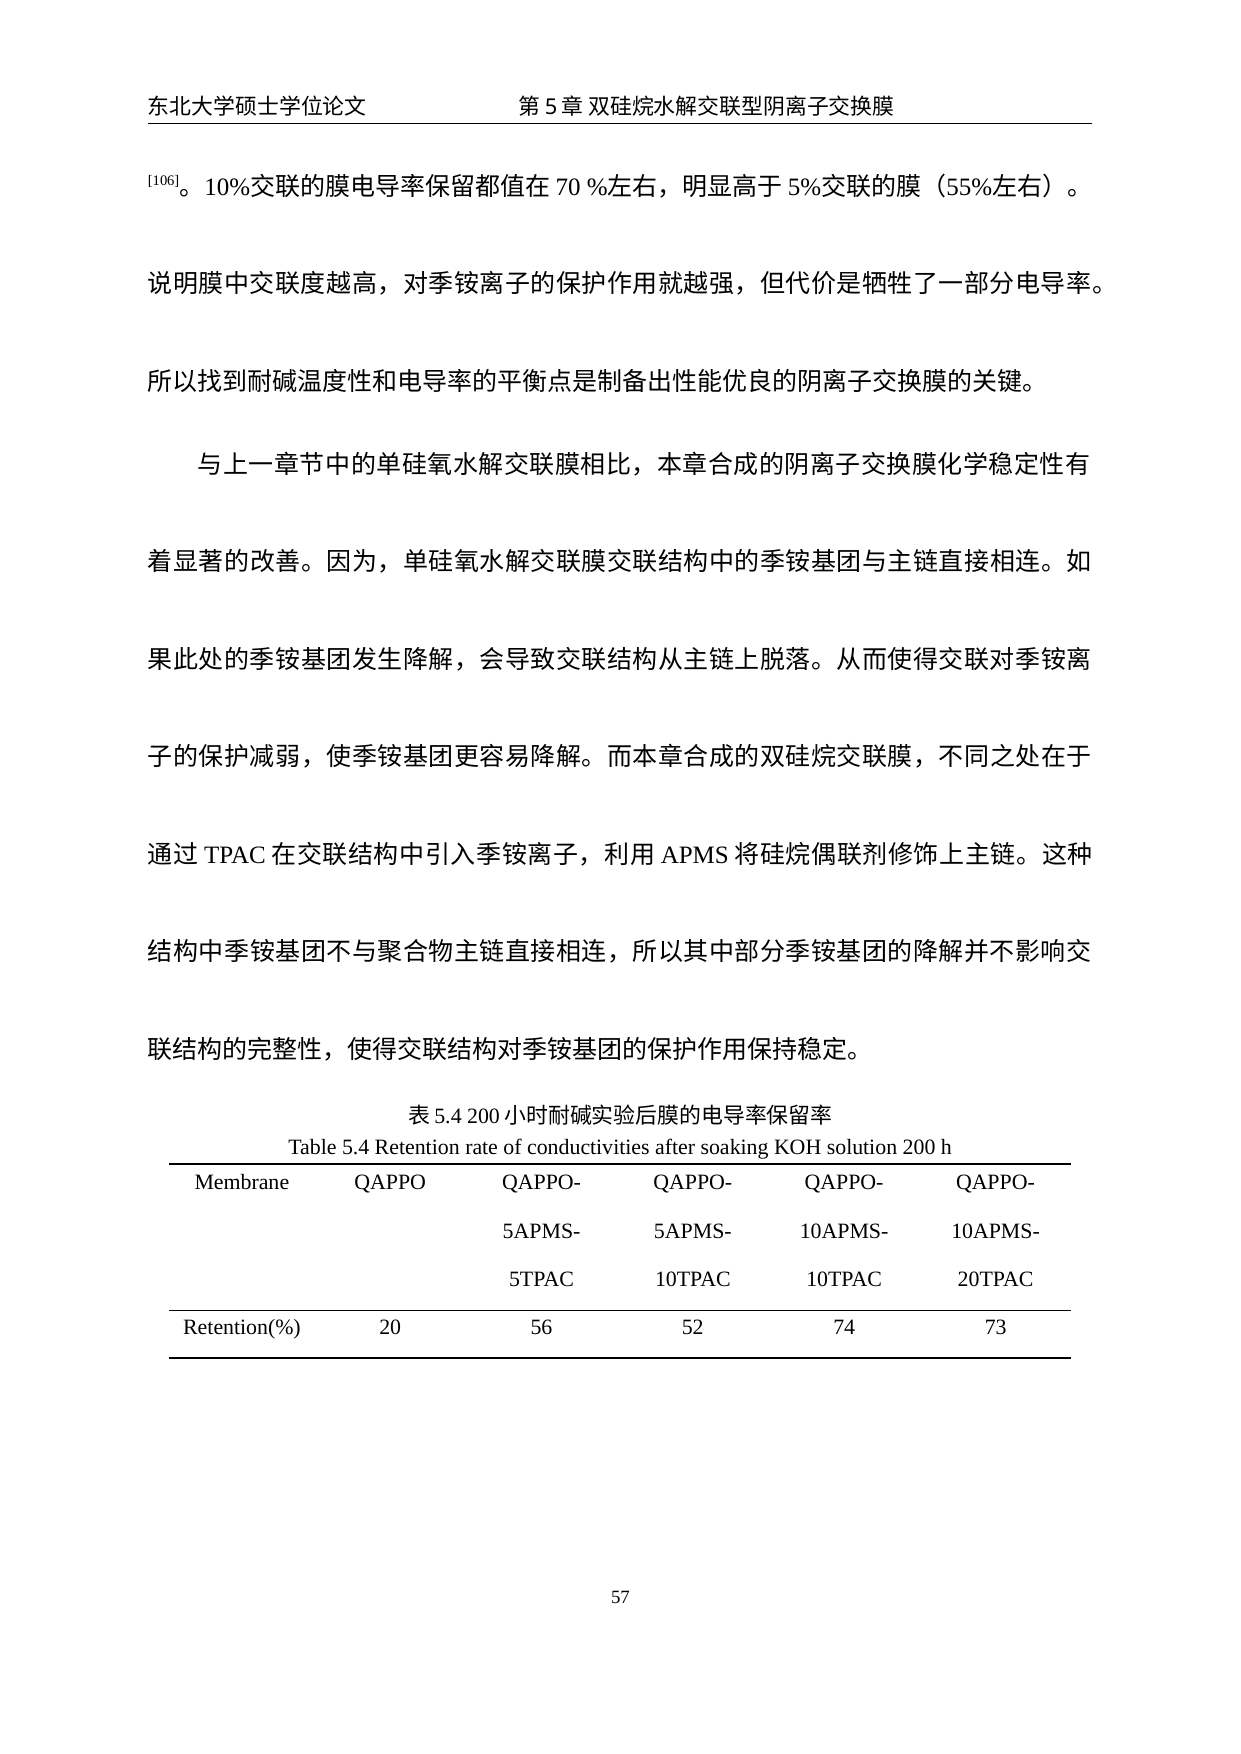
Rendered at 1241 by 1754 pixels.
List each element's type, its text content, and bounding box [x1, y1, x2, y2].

table_cell Retention(%) [169, 1311, 314, 1357]
table_header QAPPO-10APMS-10TPAC [768, 1165, 919, 1309]
table_header QAPPO-5APMS-5TPAC [466, 1165, 617, 1309]
table_cell 20 [314, 1311, 466, 1357]
text 与上一章节中的单硅氧水解交联膜相比，本章合成的阴离子交换膜化学稳定性有着显著的改善。因为，单硅氧水解交联膜交联结构中的季铵基团与主链直接相连。如果此处的季铵基团发生降解，会导致交联结构从主链上脱落。从而使得交联对季铵离子的保护减弱，使季铵基团更容易降解。而本章合成的双硅烷交联膜，不同之处在于通过TPAC在交联结构中引入季铵离子，利用APMS将硅烷偶联剂修饰上主链。这种结构中季铵基团不与聚合物主链直接相连，所以其中部分季铵基团的降解并不影响交联结构的完整性，使得交联结构对季铵基团的保护作用保持稳定。 [148, 430, 1092, 1080]
table_cell 56 [466, 1311, 617, 1357]
table_header Membrane [169, 1165, 314, 1309]
text 表5.4 200小时耐碱实验后膜的电导率保留率 [148, 1098, 1092, 1131]
table_header QAPPO-5APMS-10TPAC [617, 1165, 768, 1309]
table_cell 74 [768, 1311, 919, 1357]
table_header QAPPO [314, 1165, 466, 1309]
table_cell 73 [920, 1311, 1071, 1357]
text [148, 152, 1092, 412]
text Table 5.4 Retention rate of conductivities after soaking KOH solution 200 h [148, 1131, 1092, 1163]
table_header QAPPO-10APMS-20TPAC [920, 1165, 1071, 1309]
table_cell 52 [617, 1311, 768, 1357]
